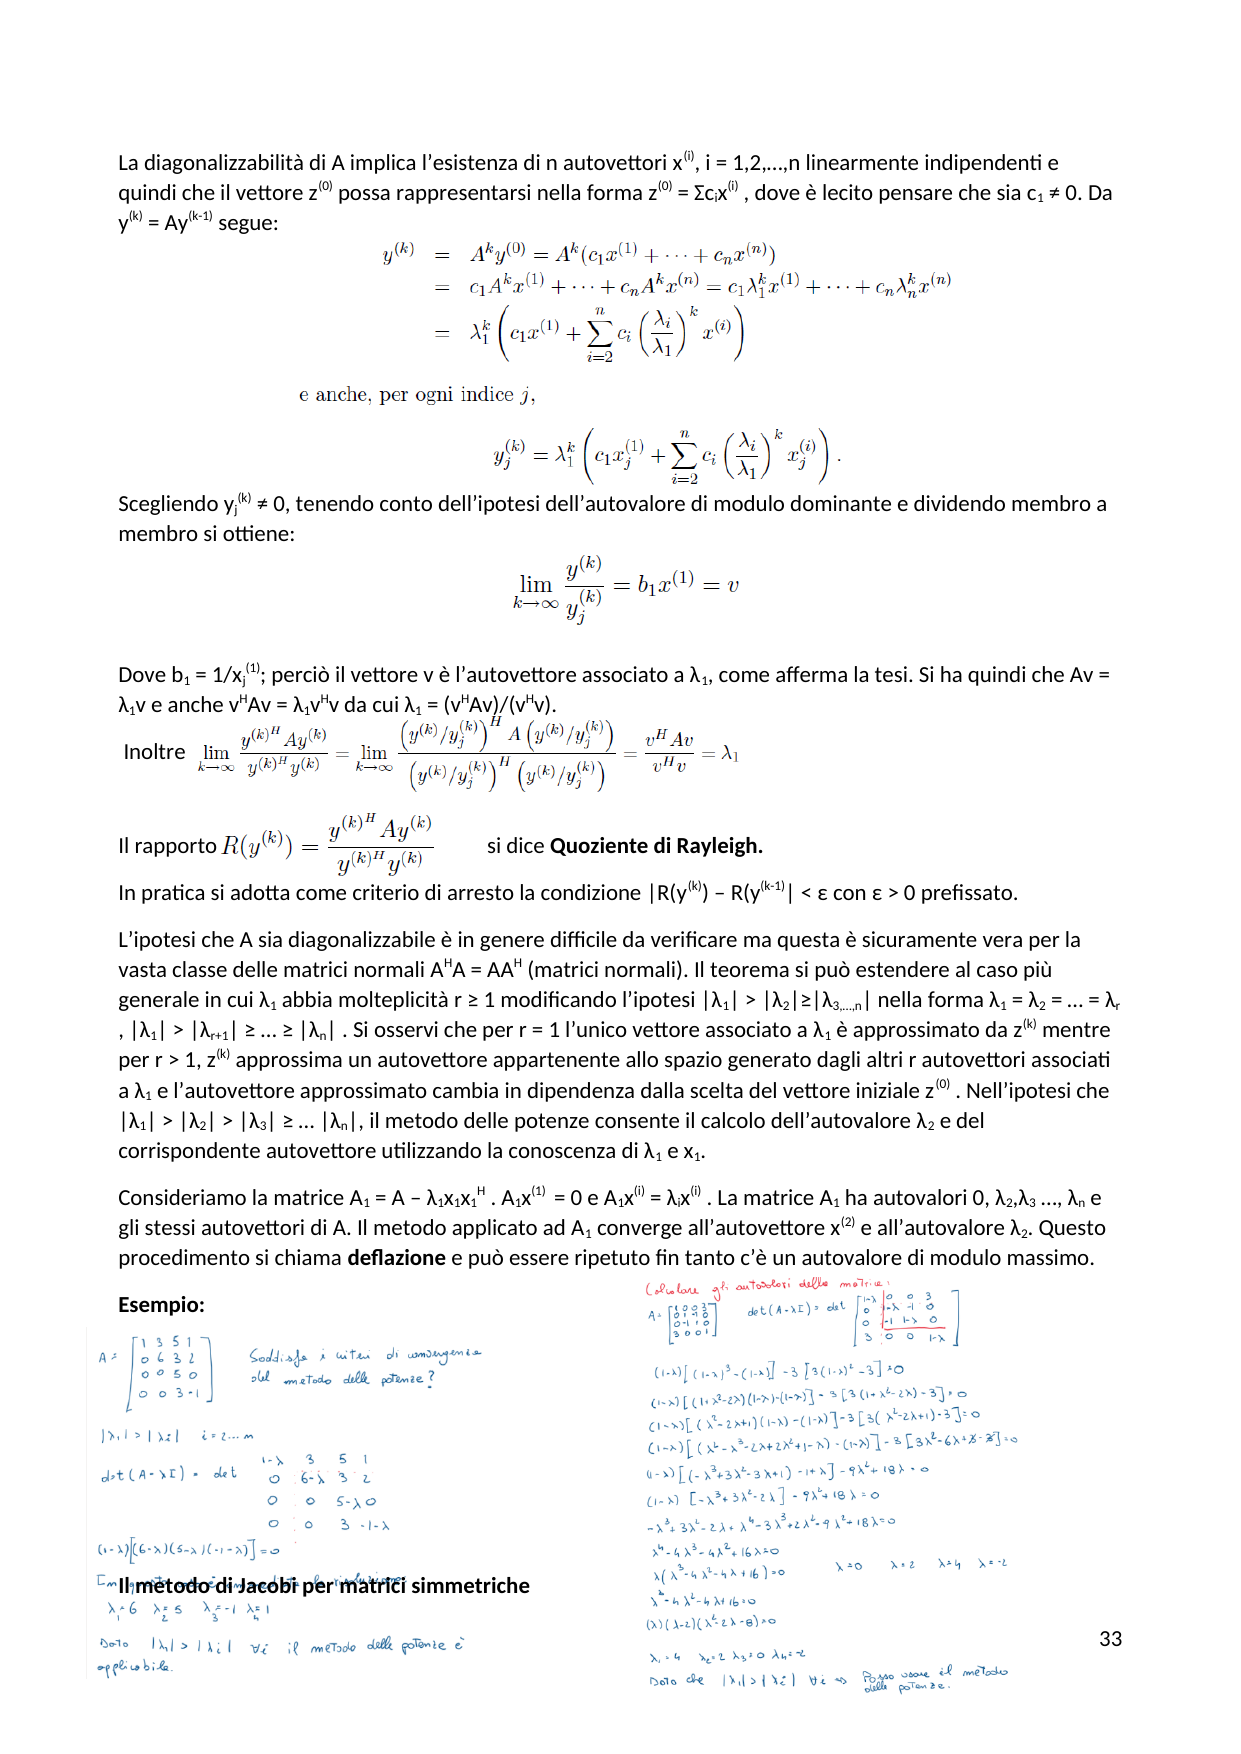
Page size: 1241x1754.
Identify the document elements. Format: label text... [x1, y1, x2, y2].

picture [202, 802, 436, 831]
text In pratica si adotta come criterio di arresto la condizione |R(y(k)) – R(y(k-1)| < ε con ε > 0 prefissato. [118, 878, 1122, 906]
picture [179, 765, 745, 796]
text Esempio: [118, 1290, 1122, 1318]
picture [640, 1277, 1019, 1290]
picture [498, 552, 742, 632]
picture [640, 1599, 1019, 1695]
text Consideriamo la matrice A1 = A – λ1x1x1H . A1x(1) = 0 e A1x(i) = λix(i) . La matrice A1 ha autovalori 0, λ2,λ3 …, λn e gli stessi autovettori di A. Il metodo applicato ad A1 converge all’autovettore x(2) e all’autovalore λ2. Questo procedimento si chiama deflazione e può essere ripetuto fin tanto c’è un autovalore di modulo massimo. [118, 1183, 1122, 1271]
text Dove b1 = 1/xj(1); perciò il vettore v è l’autovettore associato a λ1, come afferma la tesi. Si ha quindi che Av = λ1v e anche vHAv = λ1vHv da cui λ1 = (vHAv)/(vHv). [118, 660, 1122, 718]
text L’ipotesi che A sia diagonalizzabile è in genere difficile da verificare ma questa è sicuramente vera per la vasta classe delle matrici normali AHA = AAH (matrici normali). Il teorema si può estendere al caso più generale in cui λ1 abbia molteplicità r ≥ 1 modificando l’ipotesi |λ1| > |λ2|≥|λ3,…,n| nella forma λ1 = λ2 = … = λr , |λ1| > |λr+1| ≥ … ≥ |λn| . Si osservi che per r = 1 l’unico vettore associato a λ1 è approssimato da z(k) mentre per r > 1, z(k) approssima un autovettore appartenente allo spazio generato dagli altri r autovettori associati a λ1 e l’autovettore approssimato cambia in dipendenza dalla scelta del vettore iniziale z(0) . Nell’ipotesi che |λ1| > |λ2| > |λ3| ≥ … |λn|, il metodo delle potenze consente il calcolo dell’autovalore λ2 e del corrispondente autovettore utilizzando la conoscenza di λ1 e x1. [118, 925, 1122, 1164]
picture [202, 859, 436, 878]
text La diagonalizzabilità di A implica l’esistenza di n autovettori x(i), i = 1,2,…,n linearmente indipendenti e quindi che il vettore z(0) possa rappresentarsi nella forma z(0) = Σcix(i) , dove è lecito pensare che sia c1 ≠ 0. Da y(k) = Ay(k-1) segue: [118, 148, 1122, 236]
picture [640, 1318, 1019, 1572]
text Inoltre [118, 737, 1122, 765]
text Il rapporto si dice Quoziente di Rayleigh. [118, 831, 1122, 859]
picture [86, 1327, 486, 1679]
picture [285, 236, 955, 488]
text Scegliendo yj(k) ≠ 0, tenendo conto dell’ipotesi dell’autovalore di modulo dominante e dividendo membro a membro si ottiene: [118, 489, 1122, 547]
text Il metodo di Jacobi per matrici simmetriche [118, 1572, 1122, 1599]
picture [179, 718, 745, 737]
